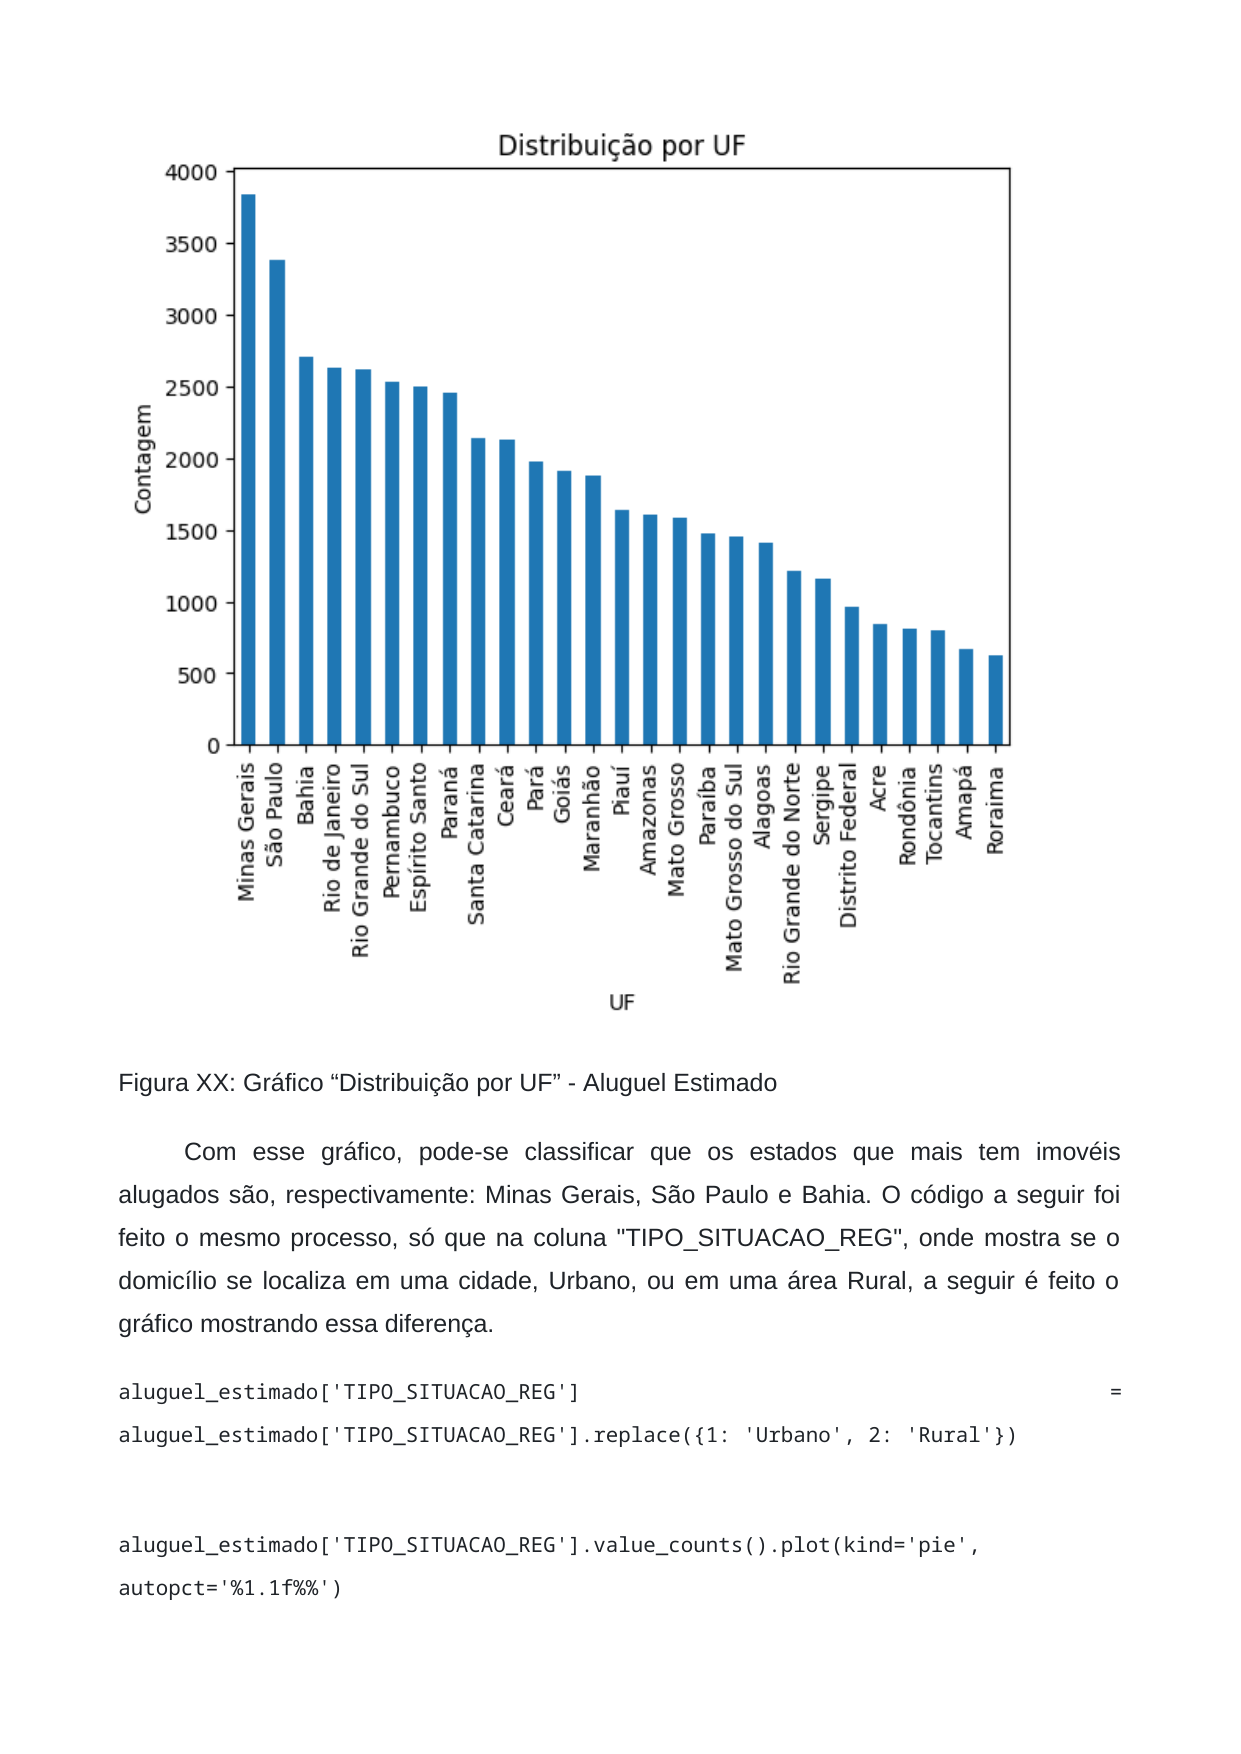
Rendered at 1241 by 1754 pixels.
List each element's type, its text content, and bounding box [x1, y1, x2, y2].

text aluguel_estimado['TIPO_SITUACAO_REG'] = aluguel_estimado['TIPO_SITUACAO_REG'].replace({1: 'Urbano', 2: 'Rural'}) [118, 1377, 1122, 1448]
text aluguel_estimado['TIPO_SITUACAO_REG'].value_counts().plot(kind='pie', autopct='%1.1f%%') [118, 1530, 1122, 1601]
text Figura XX: Gráfico “Distribuição por UF” - Aluguel Estimado [118, 1068, 1122, 1097]
picture [118, 118, 1025, 1029]
text Com esse gráfico, pode-se classificar que os estados que mais tem imovéis alugados são, respectivamente: Minas Gerais, São Paulo e Bahia. O código a seguir foi feito o mesmo processo, só que na coluna "TIPO_SITUACAO_REG", onde mostra se o domicílio se localiza em uma cidade, Urbano, ou em uma área Rural, a seguir é feito o gráfico mostrando essa diferença. [118, 1137, 1122, 1338]
